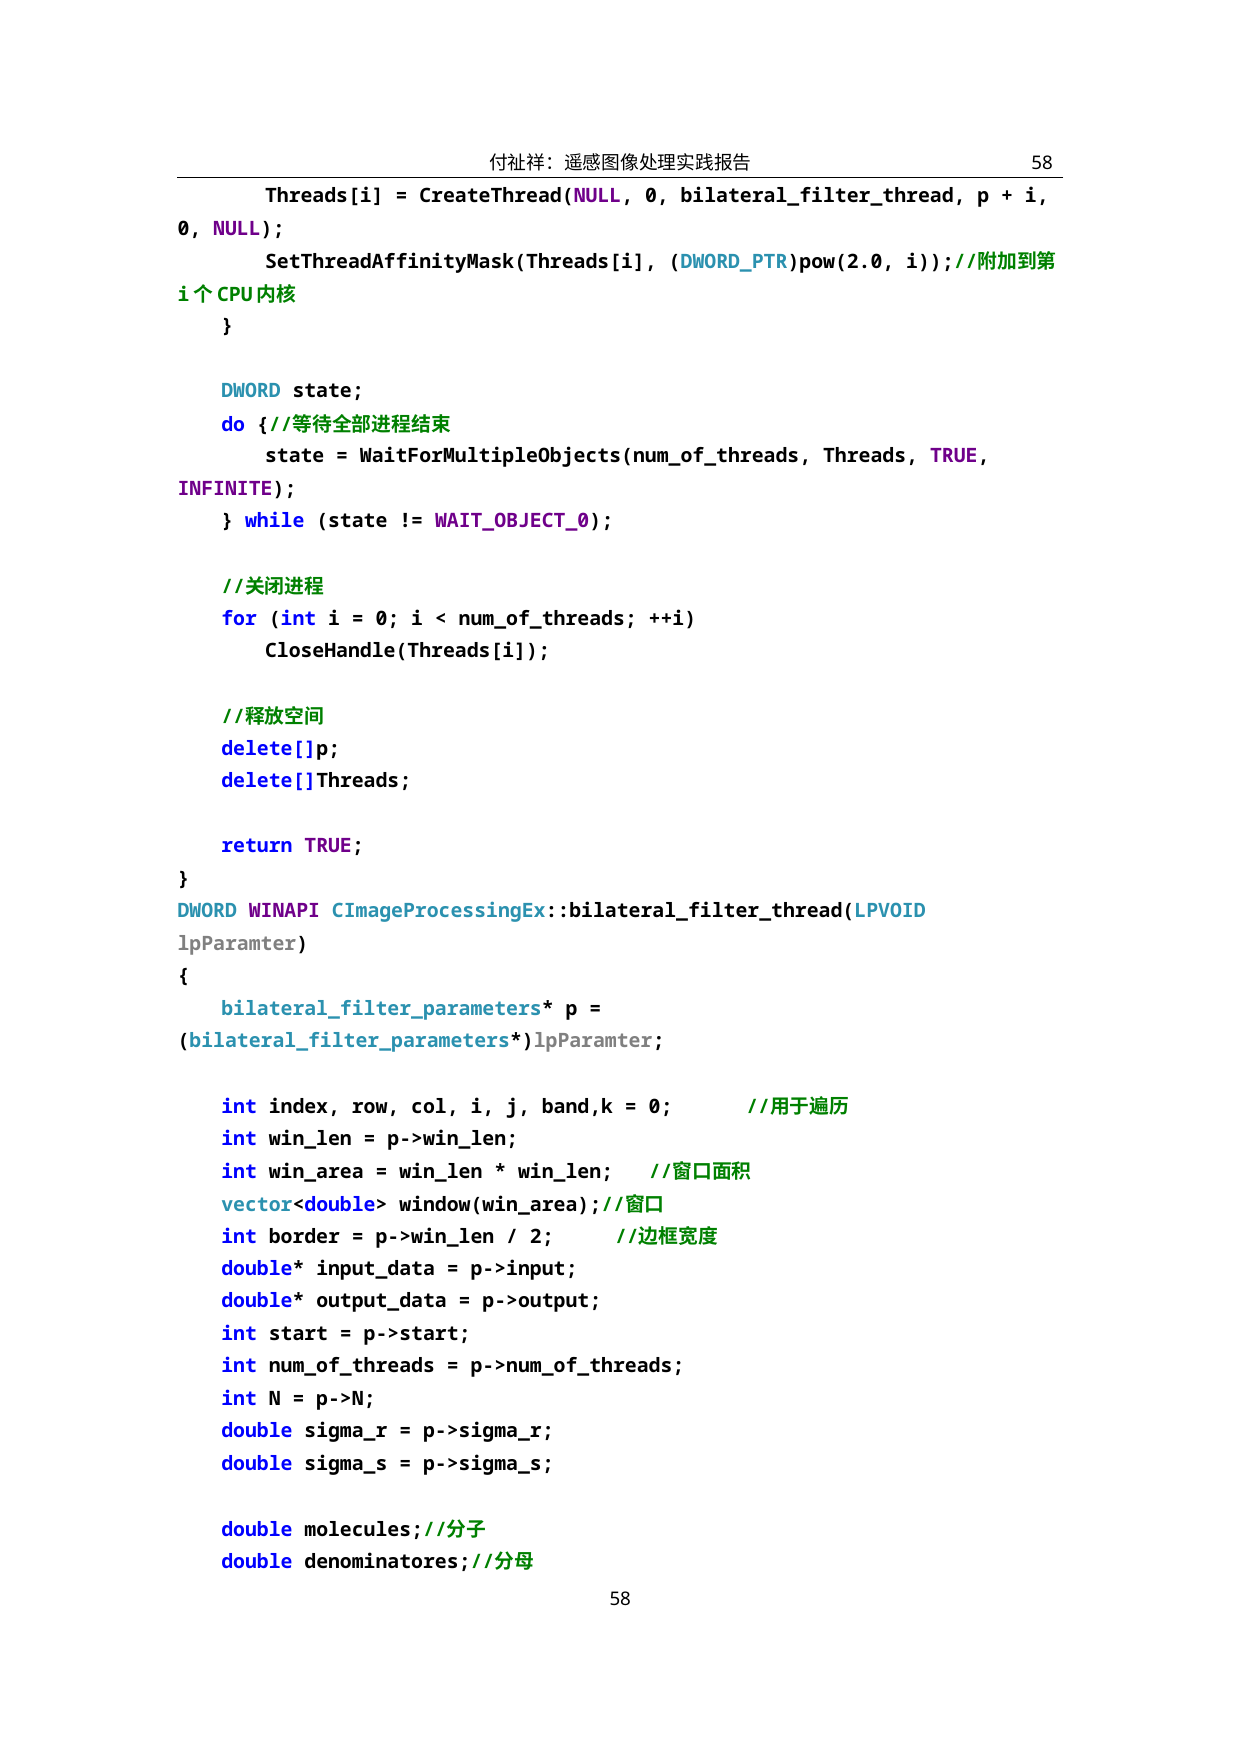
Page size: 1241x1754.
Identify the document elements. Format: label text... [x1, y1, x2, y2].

text int start = p->start; [177, 1316, 1063, 1349]
text DWORD WINAPI CImageProcessingEx::bilateral_filter_thread(LPVOID lpParamter) [177, 894, 1063, 959]
text } [177, 309, 1063, 341]
text double* input_data = p->input; [177, 1251, 1063, 1284]
text delete[]p; [177, 731, 1063, 764]
text int index, row, col, i, j, band,k = 0; //用于遍历 [177, 1089, 1063, 1121]
text int border = p->win_len / 2; //边框宽度 [177, 1219, 1063, 1251]
text return TRUE; [177, 829, 1063, 861]
text double* output_data = p->output; [177, 1284, 1063, 1316]
text int win_area = win_len * win_len; //窗口面积 [177, 1154, 1063, 1186]
text } [177, 861, 1063, 894]
text int win_len = p->win_len; [177, 1121, 1063, 1154]
text DWORD state; [177, 374, 1063, 406]
text bilateral_filter_parameters* p = (bilateral_filter_parameters*)lpParamter; [177, 991, 1063, 1056]
text SetThreadAffinityMask(Threads[i], (DWORD_PTR)pow(2.0, i));//附加到第i个CPU内核 [177, 244, 1063, 309]
text } while (state != WAIT_OBJECT_0); [177, 504, 1063, 536]
text //释放空间 [177, 699, 1063, 731]
text //关闭进程 [177, 569, 1063, 601]
text double sigma_s = p->sigma_s; [177, 1446, 1063, 1479]
text CloseHandle(Threads[i]); [177, 634, 1063, 666]
text int N = p->N; [177, 1381, 1063, 1414]
text double molecules;//分子 [177, 1511, 1063, 1544]
text double denominatores;//分母 [177, 1544, 1063, 1576]
text for (int i = 0; i < num_of_threads; ++i) [177, 601, 1063, 634]
text int num_of_threads = p->num_of_threads; [177, 1349, 1063, 1381]
text { [177, 959, 1063, 991]
text state = WaitForMultipleObjects(num_of_threads, Threads, TRUE, INFINITE); [177, 439, 1063, 504]
text vector<double> window(win_area);//窗口 [177, 1186, 1063, 1219]
text Threads[i] = CreateThread(NULL, 0, bilateral_filter_thread, p + i, 0, NULL); [177, 179, 1063, 244]
text delete[]Threads; [177, 764, 1063, 796]
text double sigma_r = p->sigma_r; [177, 1414, 1063, 1446]
text do {//等待全部进程结束 [177, 406, 1063, 439]
